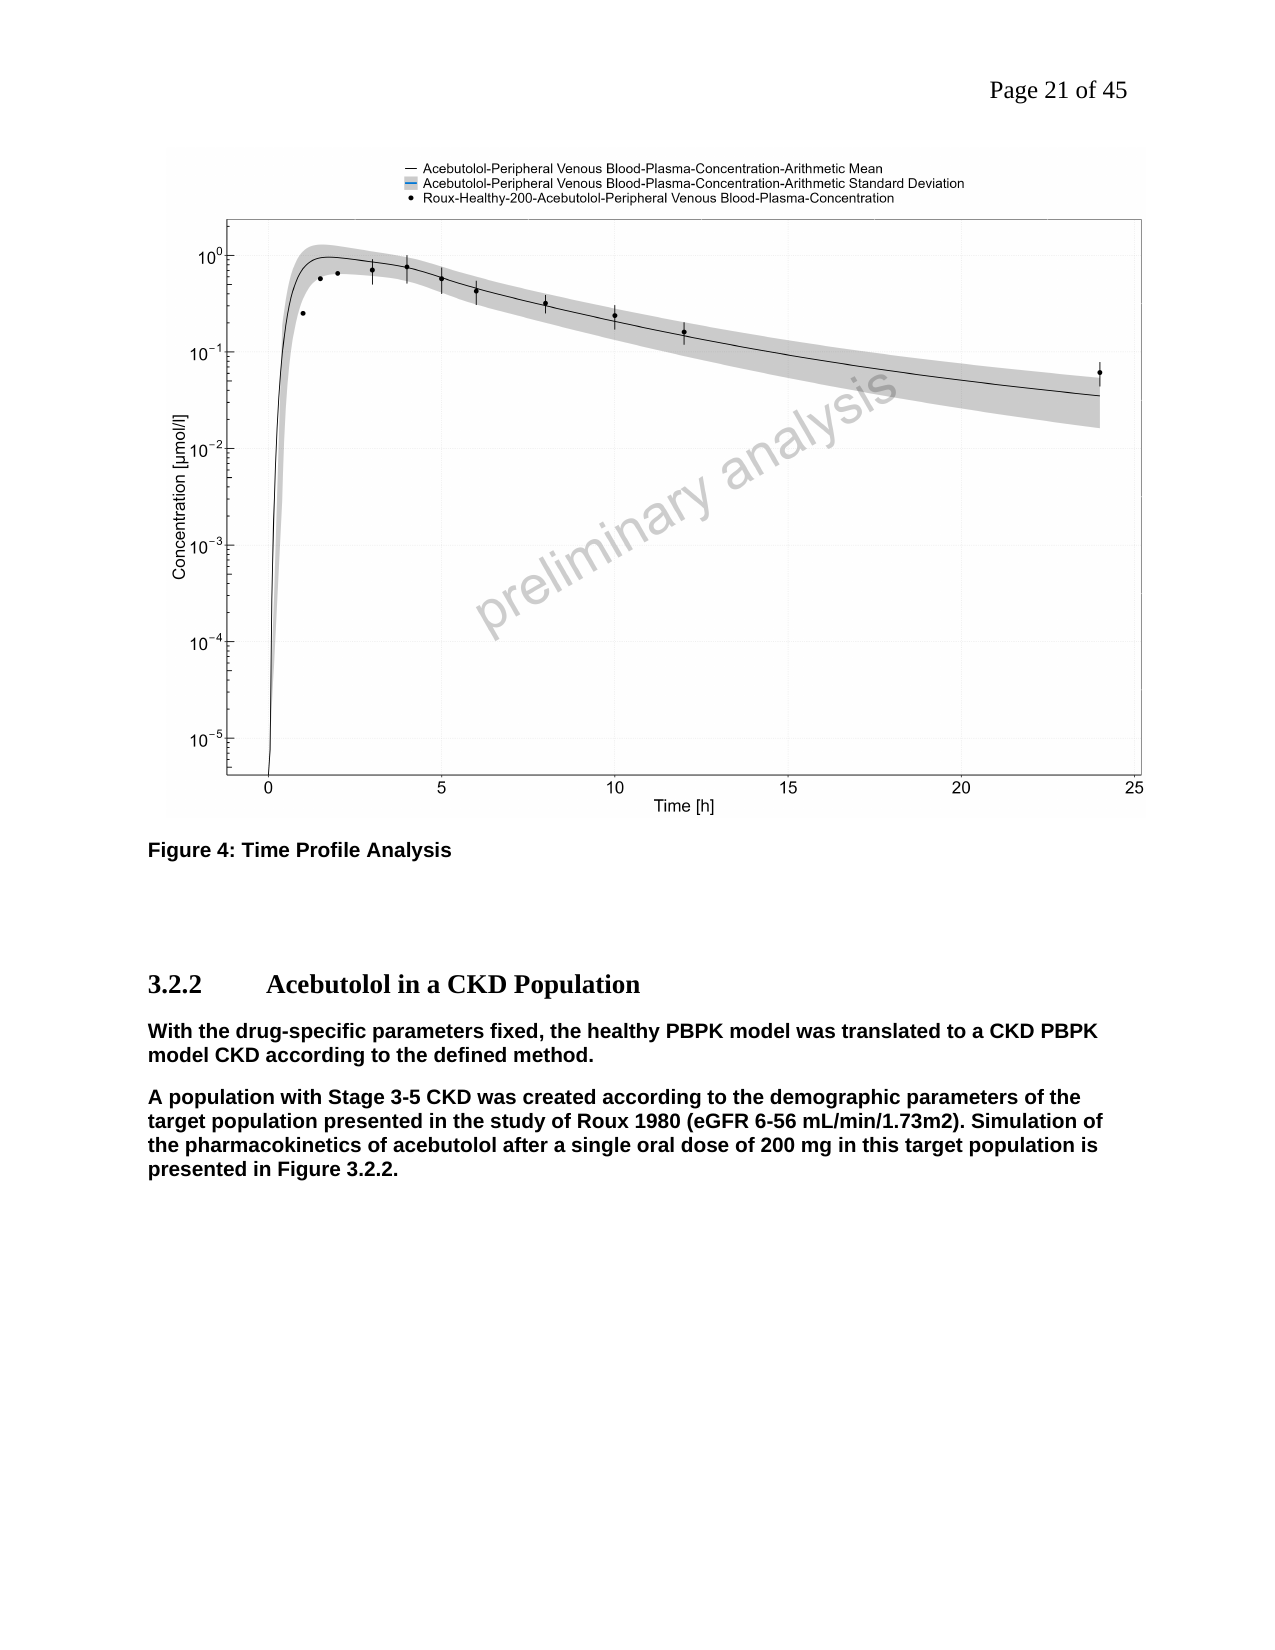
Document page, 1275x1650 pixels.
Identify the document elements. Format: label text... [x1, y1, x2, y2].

text With the drug-specific parameters fixed, the healthy PBPK model was translated to a CKD PBPK model CKD according to the defined method. [148, 1018, 1127, 1066]
picture [166, 147, 1146, 818]
text A population with Stage 3-5 CKD was created according to the demographic parameters of the target population presented in the study of Roux 1980 (eGFR 6-56 mL/min/1.73m2). Simulation of the pharmacokinetics of acebutolol after a single oral dose of 200 mg in this target population is presented in Figure 3.2.2. [148, 1085, 1127, 1181]
subtitle Acebutolol in a CKD Population [148, 968, 1127, 1000]
text Figure 4: Time Profile Analysis [148, 838, 1127, 862]
